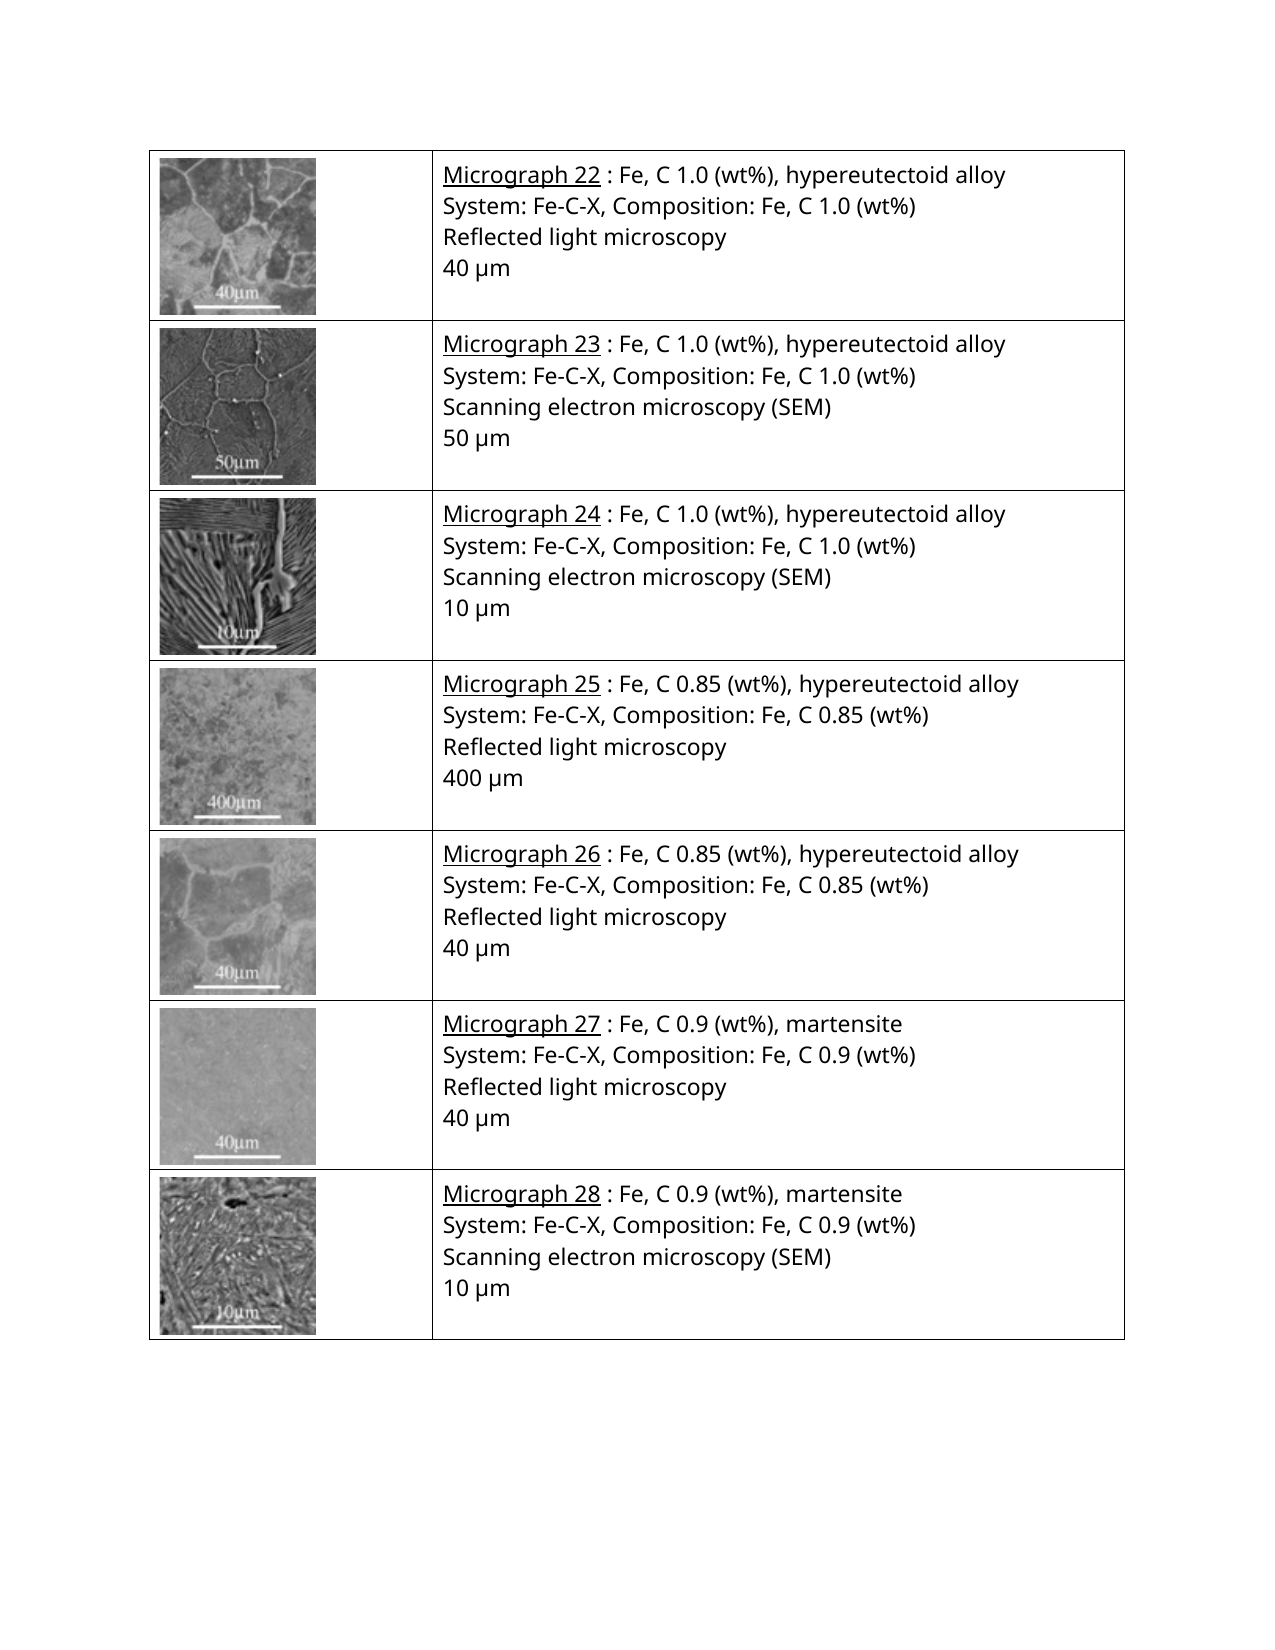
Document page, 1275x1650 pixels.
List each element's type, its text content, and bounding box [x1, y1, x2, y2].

picture [159, 328, 316, 485]
table_cell Micrograph 23 : Fe, C 1.0 (wt%), hypereutectoid alloy System: Fe-C-X, Composition: Fe, C 1.0 (wt%) Scanning electron microscopy (SEM) 50 μm [433, 321, 1124, 490]
table_cell Micrograph 24 : Fe, C 1.0 (wt%), hypereutectoid alloy System: Fe-C-X, Composition: Fe, C 1.0 (wt%) Scanning electron microscopy (SEM) 10 μm [433, 491, 1124, 660]
picture [159, 1008, 316, 1165]
table_cell Micrograph 28 : Fe, C 0.9 (wt%), martensite System: Fe-C-X, Composition: Fe, C 0.9 (wt%) Scanning electron microscopy (SEM) 10 μm [433, 1170, 1124, 1339]
table_cell [150, 1170, 432, 1339]
table_cell [150, 321, 432, 490]
table_cell [150, 151, 432, 320]
picture [159, 158, 316, 315]
picture [159, 498, 316, 655]
table_cell [150, 491, 432, 660]
picture [159, 1177, 316, 1335]
picture [159, 838, 316, 995]
table_cell Micrograph 27 : Fe, C 0.9 (wt%), martensite System: Fe-C-X, Composition: Fe, C 0.9 (wt%) Reflected light microscopy 40 μm [433, 1001, 1124, 1169]
table_cell [150, 831, 432, 999]
table_cell Micrograph 26 : Fe, C 0.85 (wt%), hypereutectoid alloy System: Fe-C-X, Composition: Fe, C 0.85 (wt%) Reflected light microscopy 40 μm [433, 831, 1124, 999]
picture [159, 668, 316, 825]
table_cell Micrograph 22 : Fe, C 1.0 (wt%), hypereutectoid alloy System: Fe-C-X, Composition: Fe, C 1.0 (wt%) Reflected light microscopy 40 μm [433, 151, 1124, 320]
table_cell [150, 1001, 432, 1169]
table_cell [150, 661, 432, 829]
table_cell Micrograph 25 : Fe, C 0.85 (wt%), hypereutectoid alloy System: Fe-C-X, Composition: Fe, C 0.85 (wt%) Reflected light microscopy 400 μm [433, 661, 1124, 829]
